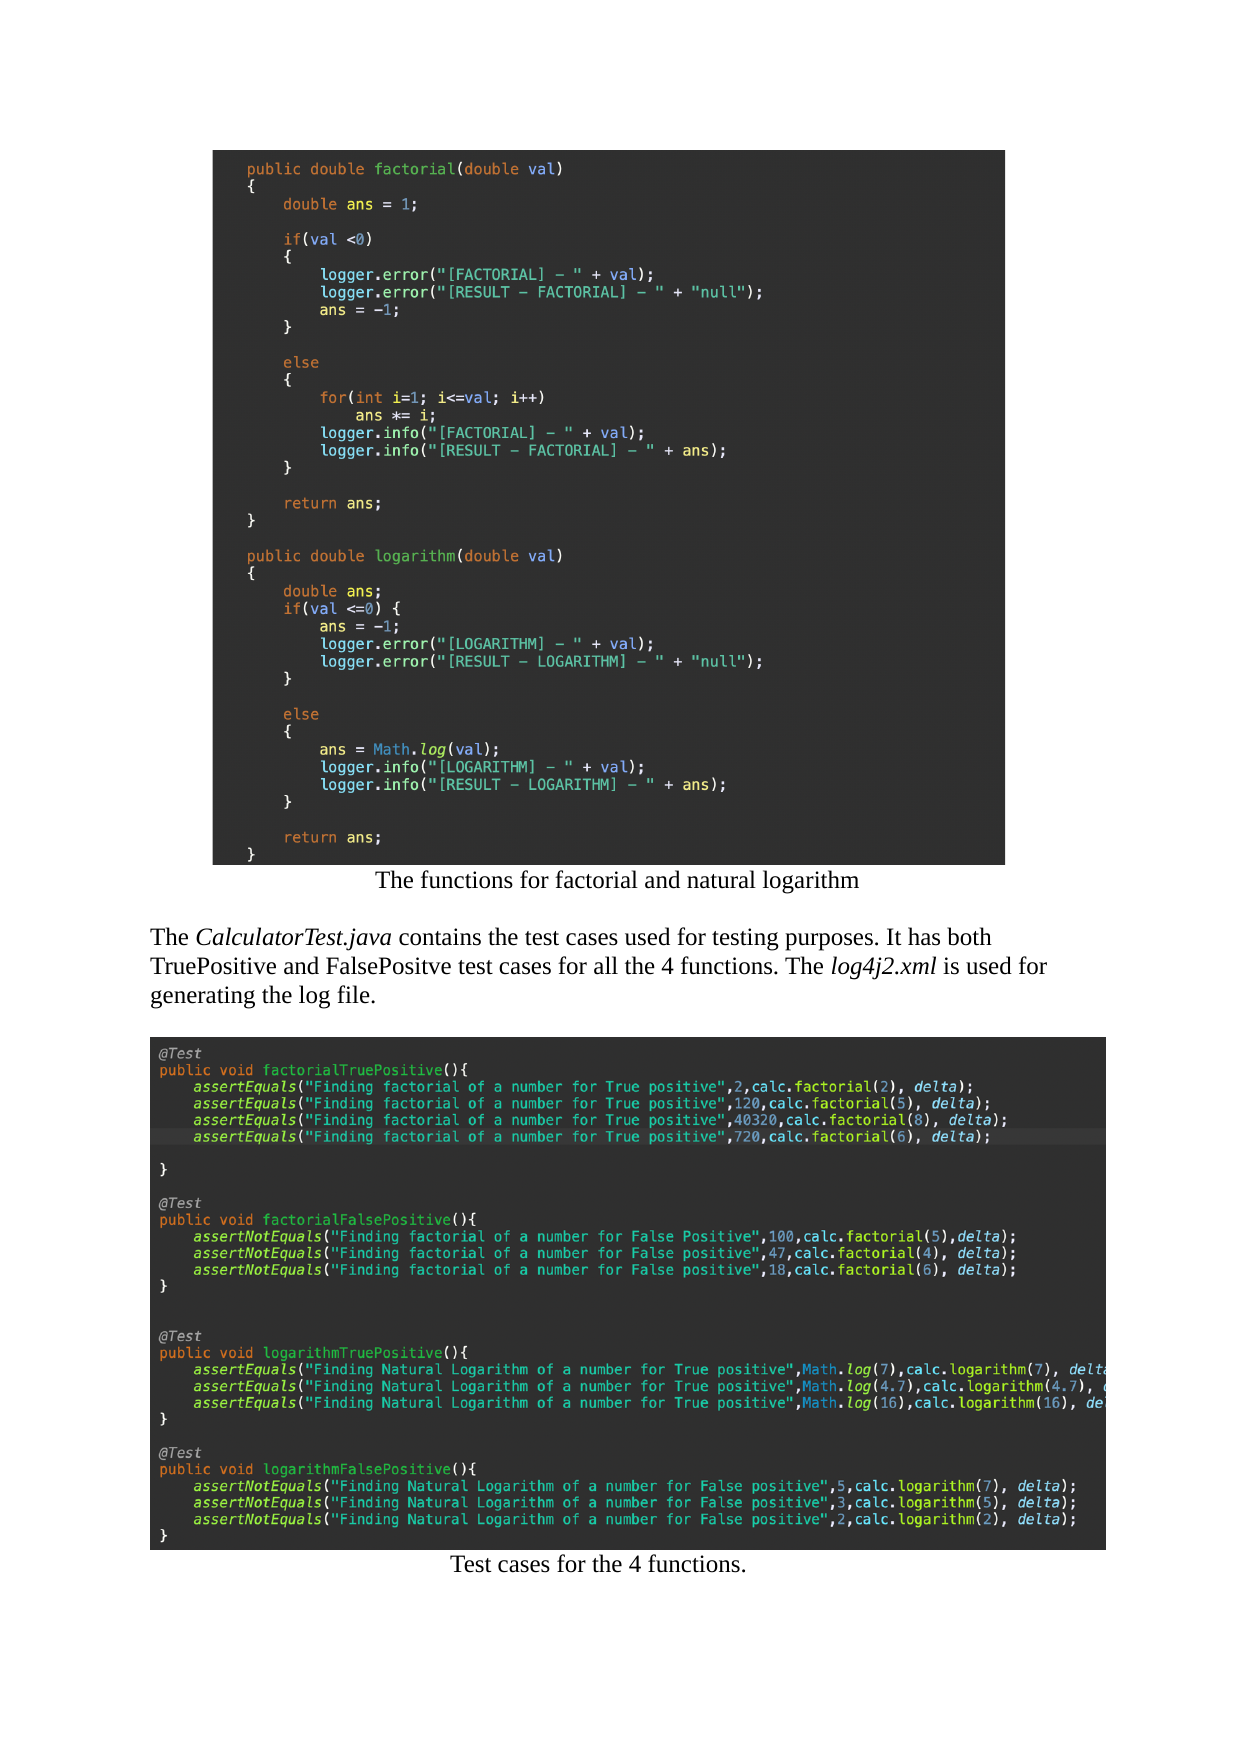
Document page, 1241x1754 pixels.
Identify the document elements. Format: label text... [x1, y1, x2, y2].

text The CalculatorTest.java contains the test cases used for testing purposes. It has both TruePositive and FalsePositve test cases for all the 4 functions. The log4j2.xml is used for generating the log file. [150, 922, 1090, 1008]
picture [150, 1037, 1106, 1550]
picture [212, 150, 1005, 865]
text The functions for factorial and natural logarithm [150, 865, 1090, 893]
text Test cases for the 4 functions. [375, 1550, 1090, 1578]
